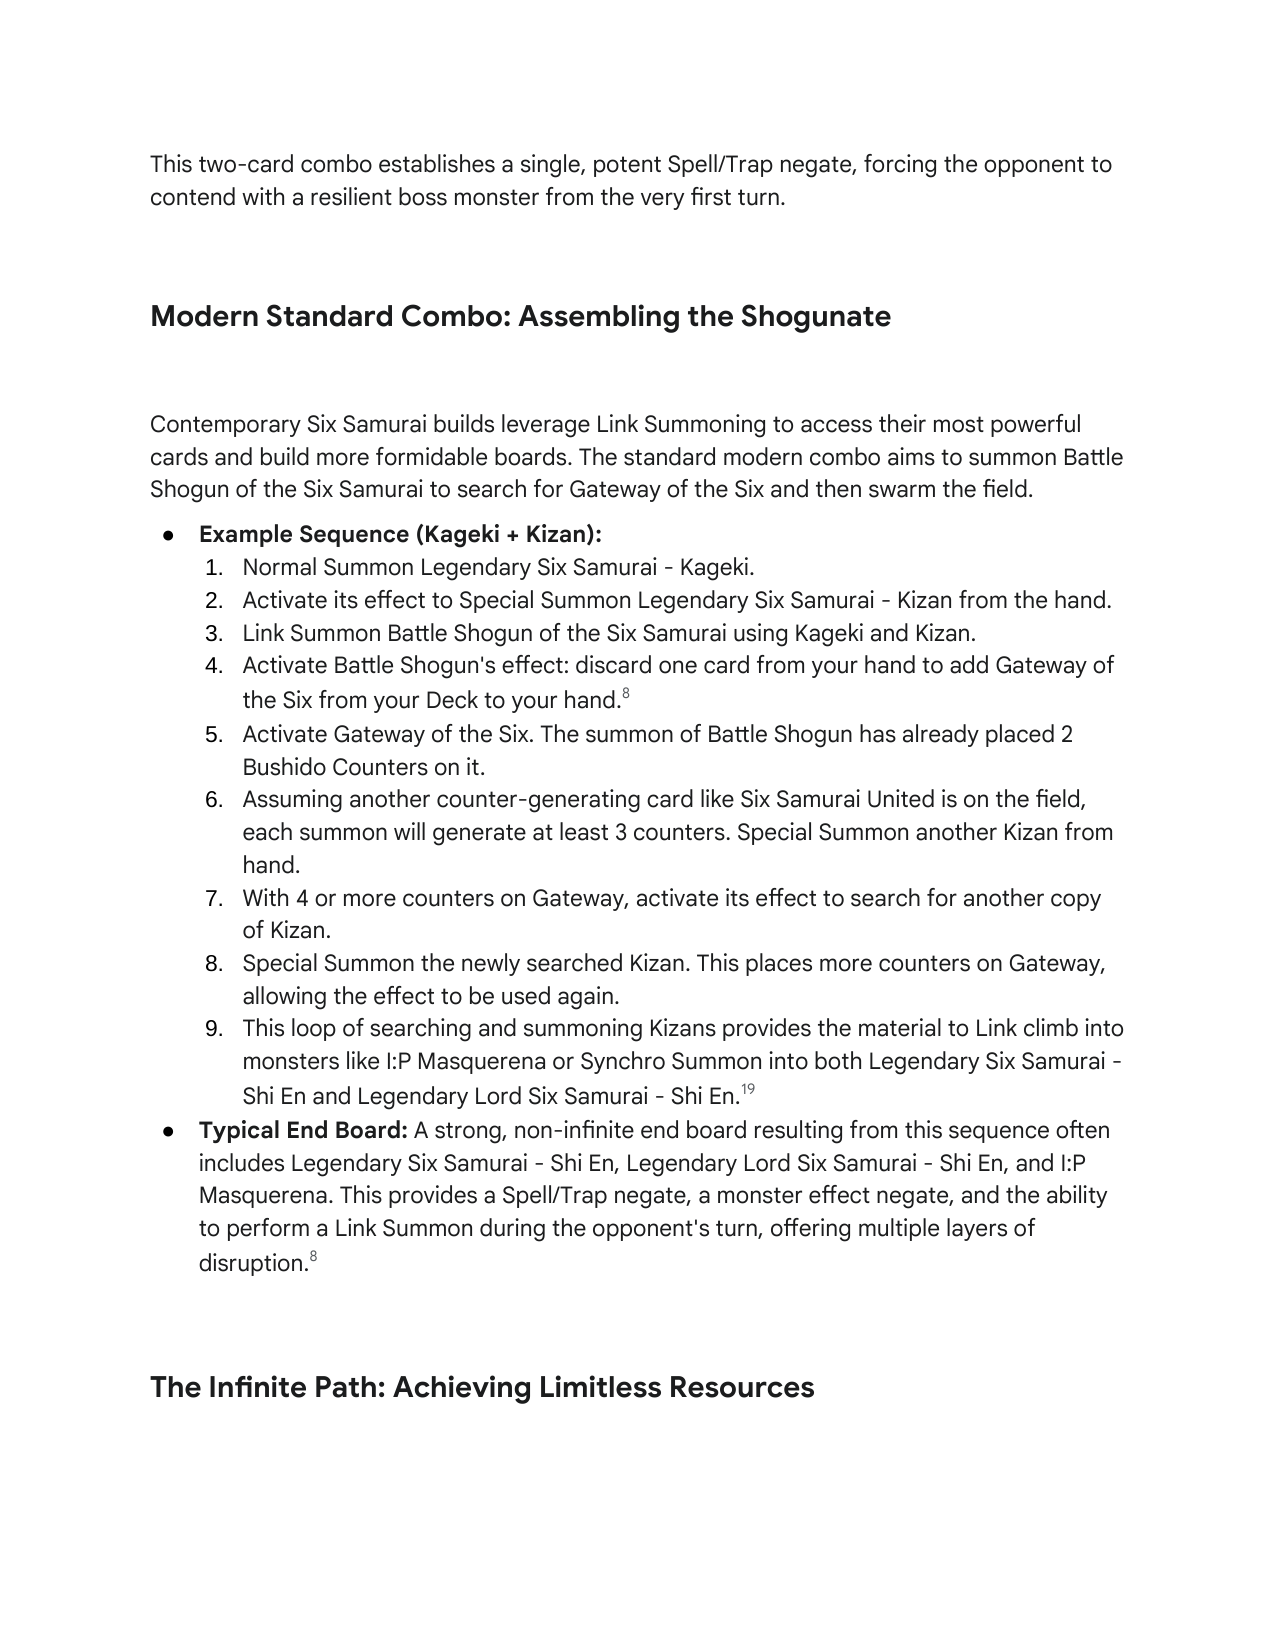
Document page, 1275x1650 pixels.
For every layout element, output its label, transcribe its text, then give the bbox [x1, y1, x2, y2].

list Assuming another counter-generating card like Six Samurai United is on the field, each summon will generate at least 3 counters. Special Summon another Kizan from hand. [205, 786, 1125, 880]
list This loop of searching and summoning Kizans provides the material to Link climb into monsters like I:P Masquerena or Synchro Summon into both Legendary Six Samurai - Shi En and Legendary Lord Six Samurai - Shi En.19 [205, 1015, 1125, 1112]
list Normal Summon Legendary Six Samurai - Kageki. [205, 553, 1125, 582]
list Example Sequence (Kageki + Kizan): [161, 521, 1125, 549]
list Special Summon the newly searched Kizan. This places more counters on Gateway, allowing the effect to be used again. [205, 949, 1125, 1011]
list Typical End Board: A strong, non-infinite end board resulting from this sequence often includes Legendary Six Samurai - Shi En, Legendary Lord Six Samurai - Shi En, and I:P Masquerena. This provides a Spell/Trap negate, a monster effect negate, and the ability to perform a Link Summon during the opponent's turn, offering multiple layers of disruption.8 [161, 1116, 1125, 1279]
list With 4 or more counters on Gateway, activate its effect to search for another copy of Kizan. [205, 884, 1125, 945]
text This two-card combo establishes a single, potent Spell/Trap negate, forcing the opponent to contend with a resilient boss monster from the very first turn. [150, 150, 1125, 211]
list Activate Gateway of the Six. The summon of Battle Shogun has already placed 2 Bushido Counters on it. [205, 720, 1125, 782]
list Activate Battle Shogun's effect: discard one card from your hand to add Gateway of the Six from your Deck to your hand.8 [205, 651, 1125, 716]
subtitle The Infinite Path: Achieving Limitless Resources [150, 1369, 1125, 1406]
list Link Summon Battle Shogun of the Six Samurai using Kageki and Kizan. [205, 619, 1125, 647]
list Activate its effect to Special Summon Legendary Six Samurai - Kizan from the hand. [205, 586, 1125, 615]
text Contemporary Six Samurai builds leverage Link Summoning to access their most powerful cards and build more formidable boards. The standard modern combo aims to summon Battle Shogun of the Six Samurai to search for Gateway of the Six and then swarm the field. [150, 410, 1125, 504]
subtitle Modern Standard Combo: Assembling the Shogunate [150, 298, 1125, 335]
